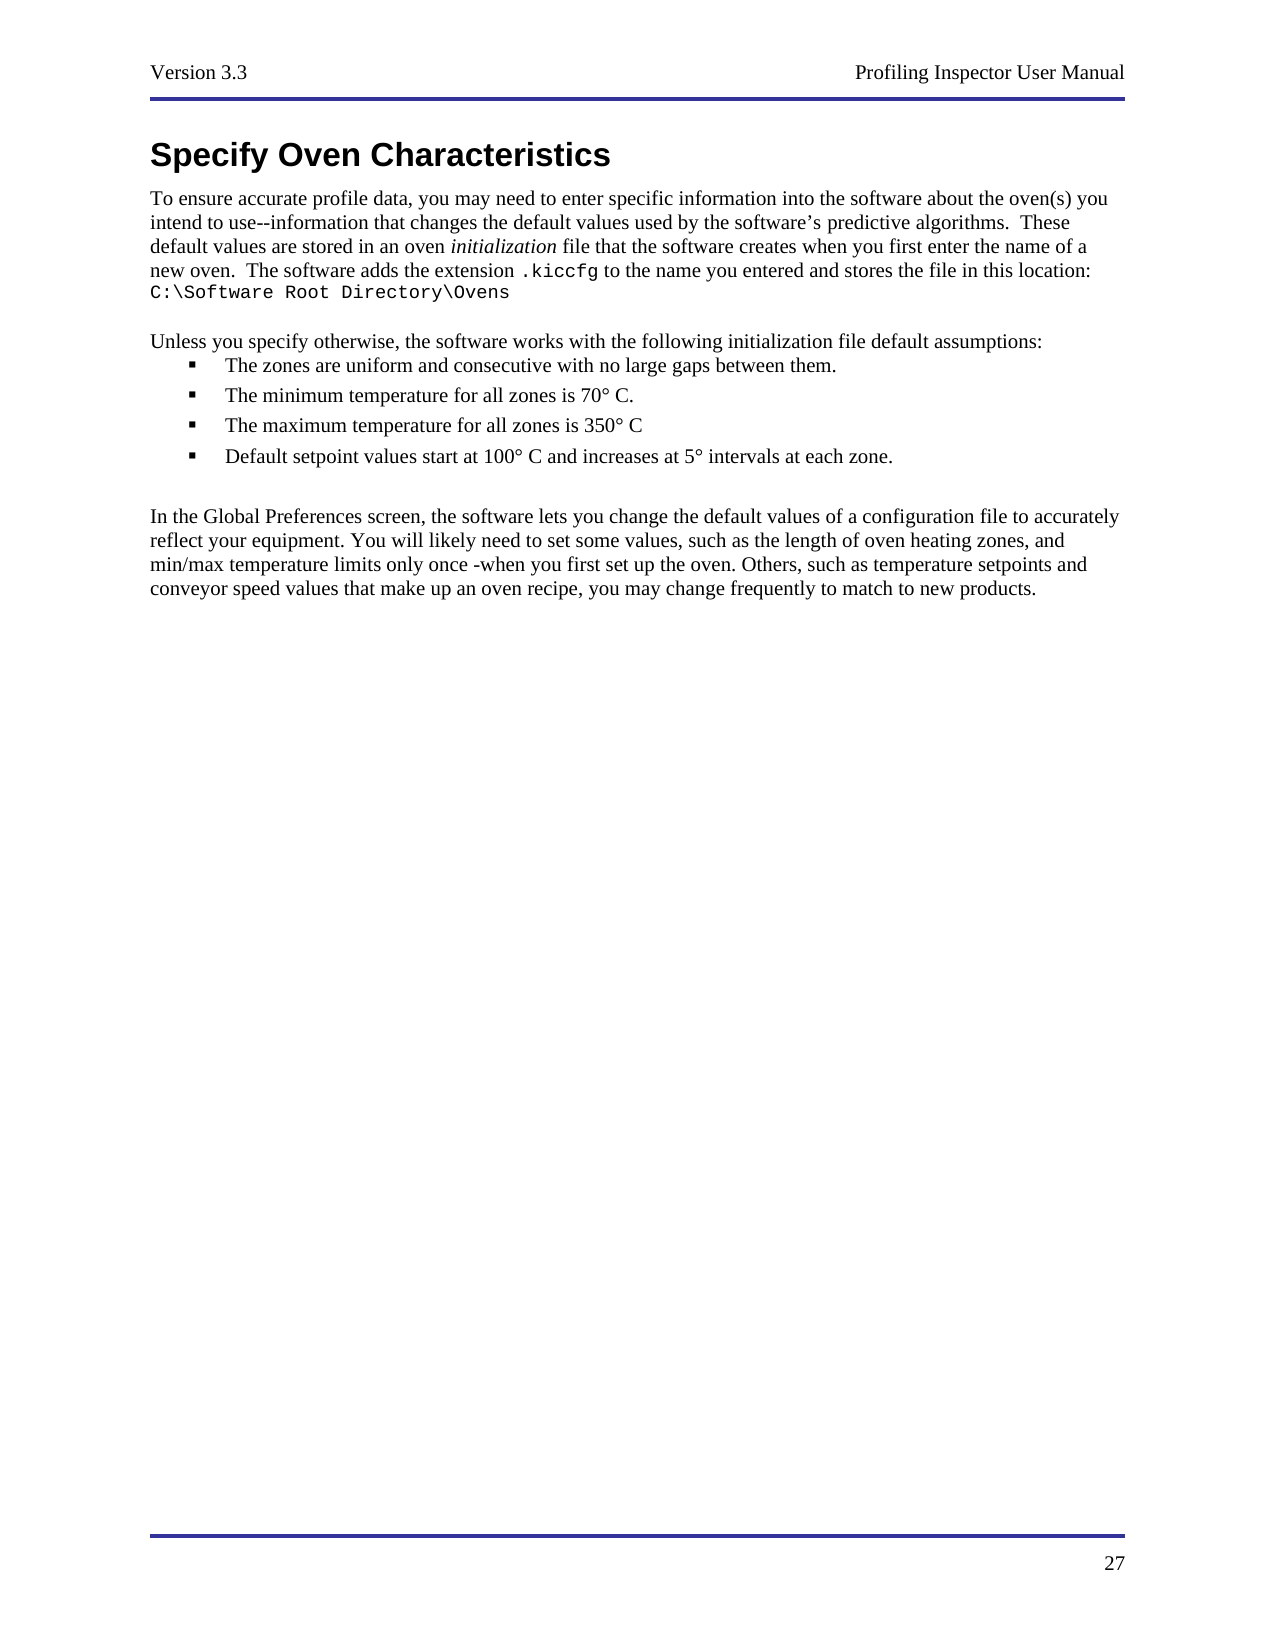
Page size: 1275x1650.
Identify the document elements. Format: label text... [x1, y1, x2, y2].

list The zones are uniform and consecutive with no large gaps between them. [187, 353, 1125, 377]
text C:\Software Root Directory\Ovens [150, 283, 1125, 304]
subtitle Specify Oven Characteristics [150, 135, 1125, 173]
list The minimum temperature for all zones is 70° C. [187, 383, 1125, 407]
list The maximum temperature for all zones is 350° C [187, 413, 1125, 437]
text Unless you specify otherwise, the software works with the following initialization file default assumptions: [150, 328, 1125, 353]
list Default setpoint values start at 100° C and increases at 5° intervals at each zone. [187, 443, 1125, 468]
text In the Global Preferences screen, the software lets you change the default values of a configuration file to accurately reflect your equipment. You will likely need to set some values, such as the length of oven heating zones, and min/max temperature limits only once -when you first set up the oven. Others, such as temperature setpoints and conveyor speed values that make up an oven recipe, you may change frequently to match to new products. [150, 504, 1125, 600]
text To ensure accurate profile data, you may need to enter specific information into the software about the oven(s) you intend to use--information that changes the default values used by the software’s predictive algorithms. These default values are stored in an oven initialization file that the software creates when you first enter the name of a new oven. The software adds the extension .kiccfg to the name you entered and stores the file in this location: [150, 186, 1125, 283]
